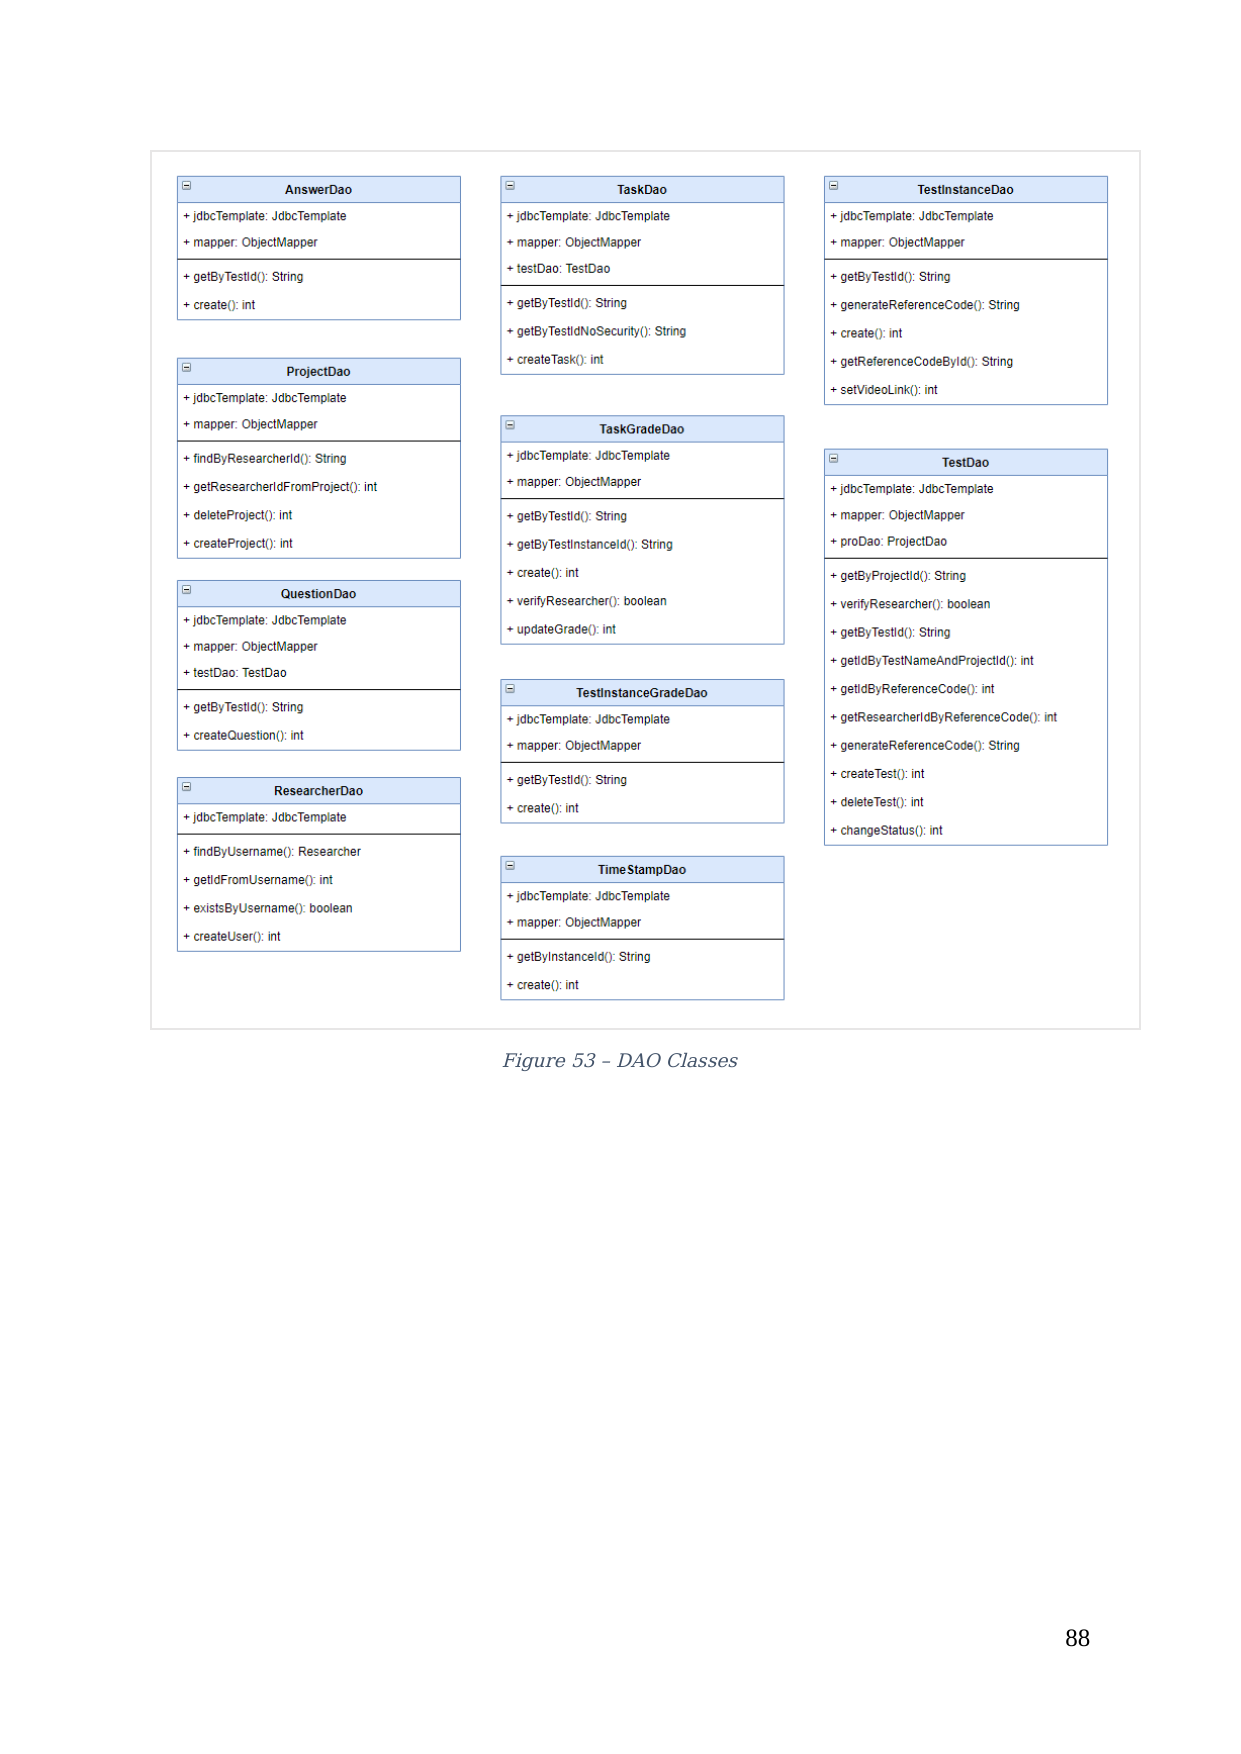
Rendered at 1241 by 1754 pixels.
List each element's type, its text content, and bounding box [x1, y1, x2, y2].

picture [152, 152, 1139, 1028]
text Figure – DAO Classes [150, 1048, 1090, 1071]
